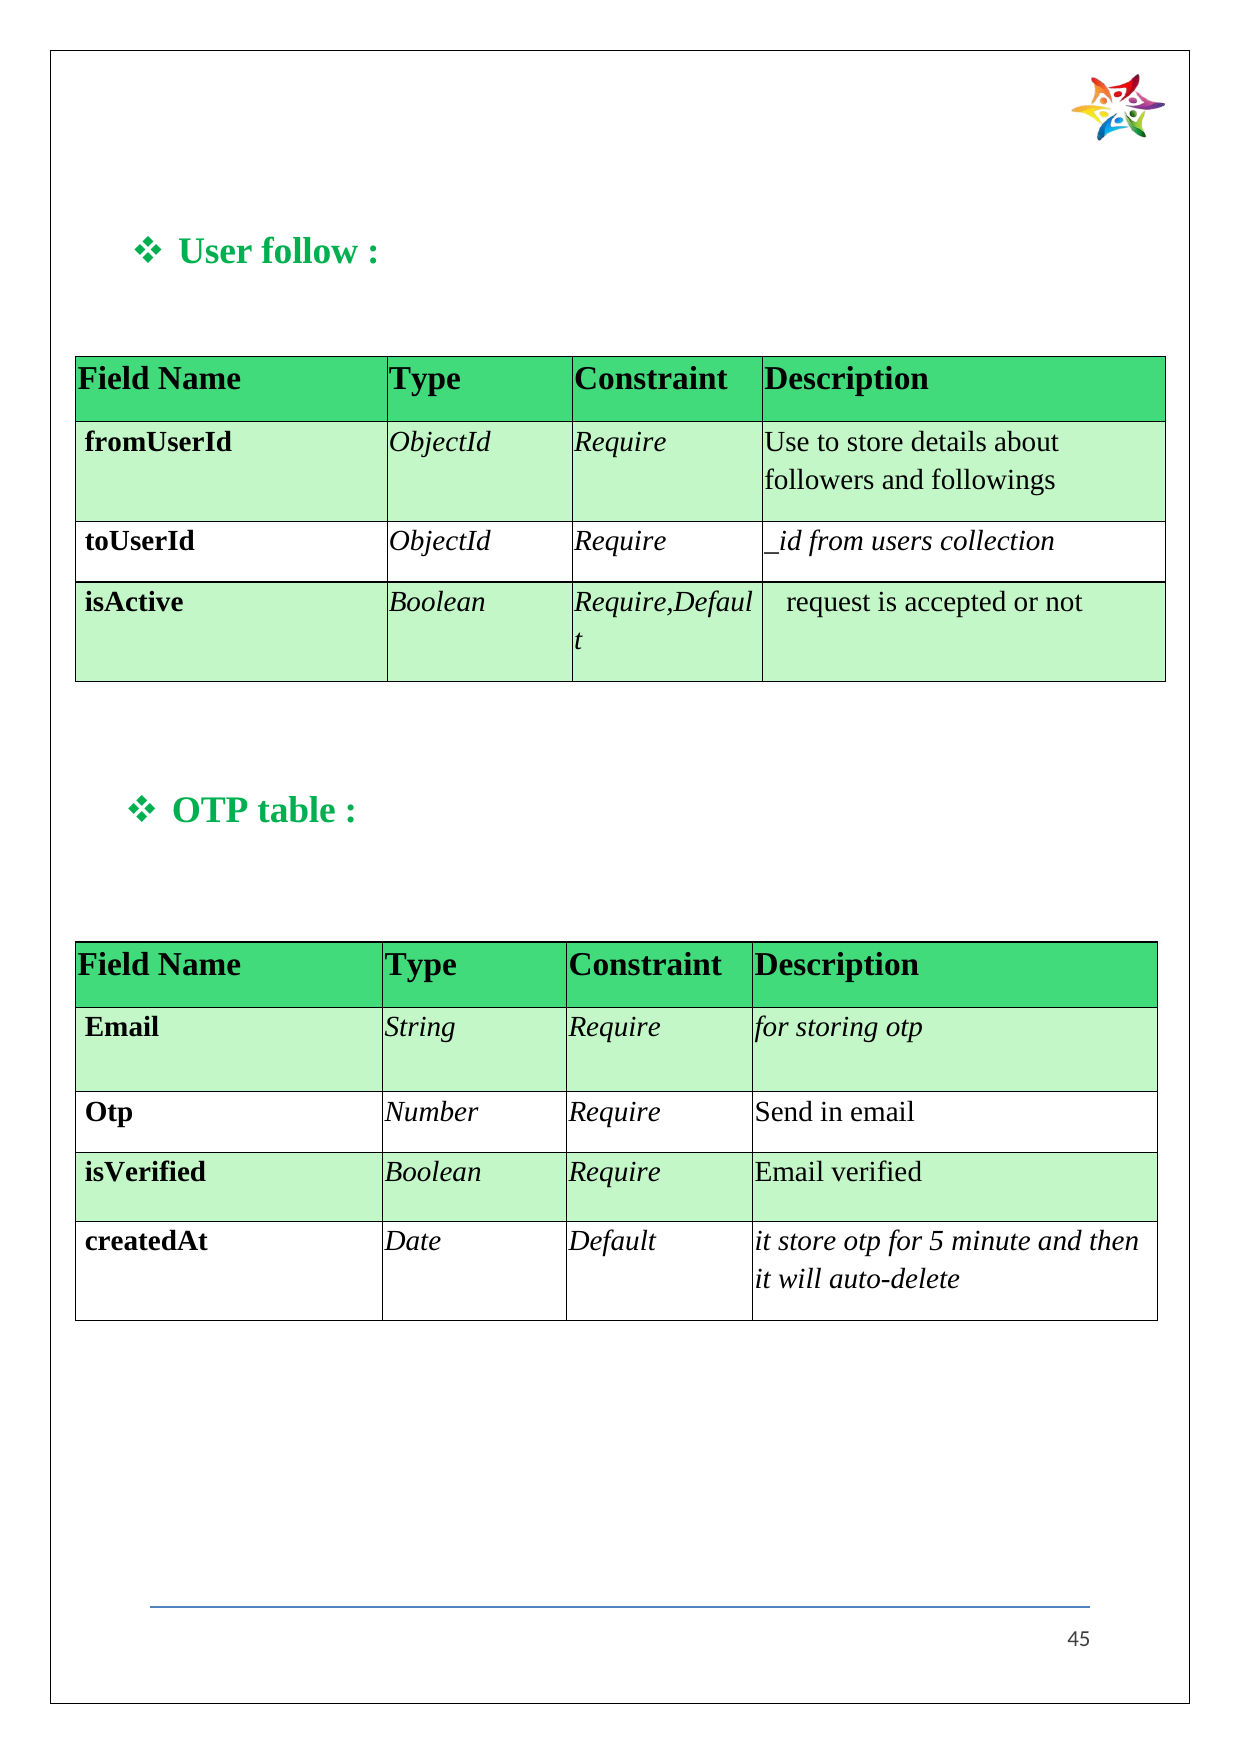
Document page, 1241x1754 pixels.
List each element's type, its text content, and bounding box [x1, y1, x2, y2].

picture [1059, 59, 1177, 155]
table_header Constraint [573, 357, 762, 421]
table_cell fromUserId [76, 422, 387, 521]
table_cell Email [76, 1008, 382, 1091]
table_cell Boolean [383, 1153, 566, 1221]
table_cell ObjectId [388, 522, 572, 581]
table_cell Send in email [753, 1092, 1157, 1152]
table_cell ObjectId [388, 422, 572, 521]
table_cell it store otp for 5 minute and then it will auto-delete [753, 1222, 1157, 1320]
table_header Type [383, 943, 566, 1007]
table_cell createdAt [76, 1222, 382, 1320]
table_header Type [388, 357, 572, 421]
table_cell Email verified [753, 1153, 1157, 1221]
table_cell Require [567, 1008, 752, 1091]
table_cell isVerified [76, 1153, 382, 1221]
table_cell Require [573, 422, 762, 521]
table_cell Boolean [388, 583, 572, 681]
table_header Field Name [76, 357, 387, 421]
table_cell String [383, 1008, 566, 1091]
table_cell Require [567, 1092, 752, 1152]
table_cell isActive [76, 583, 387, 681]
table_header Field Name [76, 943, 382, 1007]
table_header Description [763, 357, 1165, 421]
table_cell Date [383, 1222, 566, 1320]
table_cell _id from users collection [763, 522, 1165, 581]
table_cell request is accepted or not [763, 583, 1165, 681]
table_header Constraint [567, 943, 752, 1007]
table_cell Require [567, 1153, 752, 1221]
table_cell Number [383, 1092, 566, 1152]
table_cell for storing otp [753, 1008, 1157, 1091]
table_header Description [753, 943, 1157, 1007]
table_cell Otp [76, 1092, 382, 1152]
table_cell toUserId [76, 522, 387, 581]
table_cell Require,Default [573, 583, 762, 681]
table_cell Use to store details about followers and followings [763, 422, 1165, 521]
table_cell Require [573, 522, 762, 581]
table_cell Default [567, 1222, 752, 1320]
